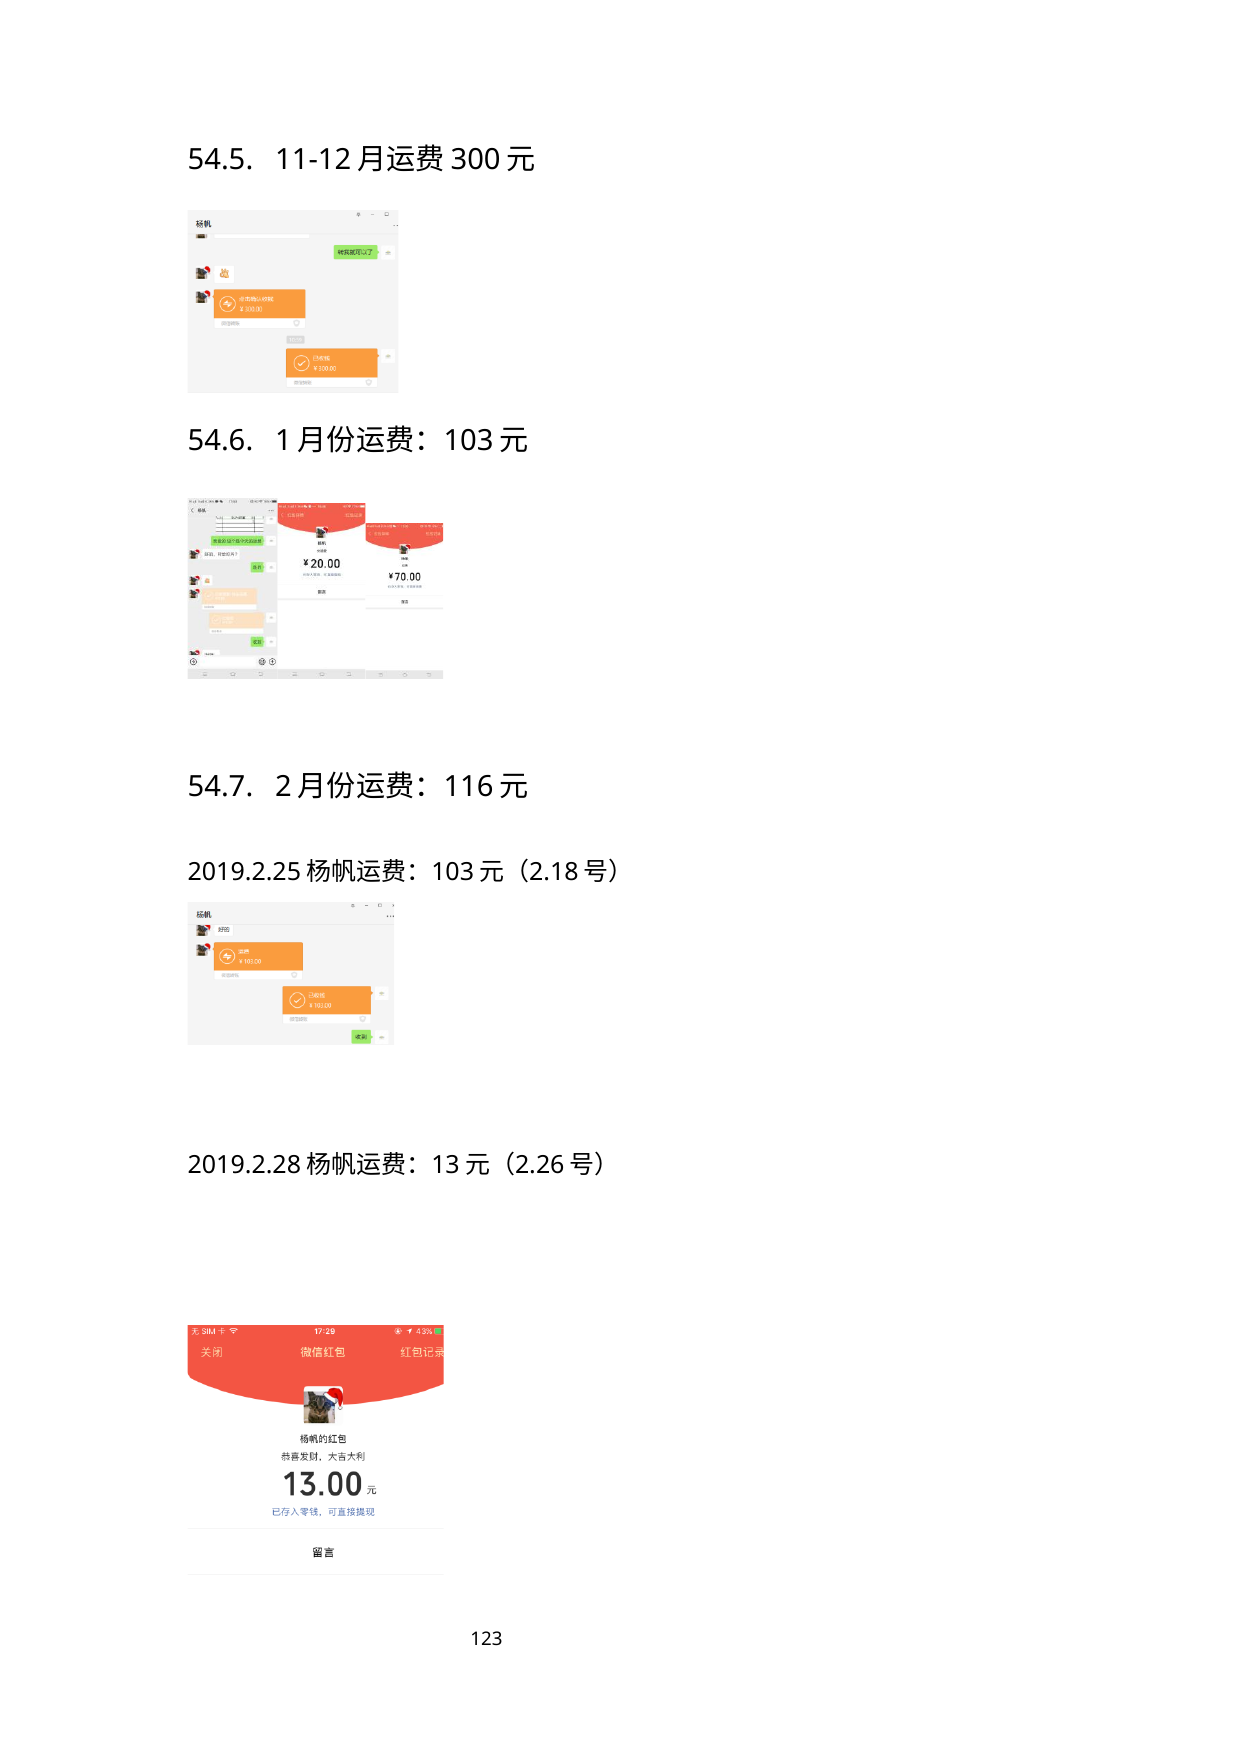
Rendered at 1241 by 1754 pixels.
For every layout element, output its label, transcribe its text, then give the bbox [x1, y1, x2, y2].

subtitle 2月份运费：116元 [187, 751, 1053, 816]
subtitle 11-12月运费300元 [187, 124, 1053, 189]
picture [187, 902, 395, 1045]
picture [187, 1325, 444, 1597]
subtitle 1月份运费：103元 [187, 405, 1053, 470]
picture [187, 498, 444, 679]
text 2019.2.25杨帆运费：103元（2.18号） [187, 837, 1053, 902]
text 2019.2.28杨帆运费：13元（2.26号） [187, 1130, 1053, 1195]
picture [187, 210, 399, 393]
